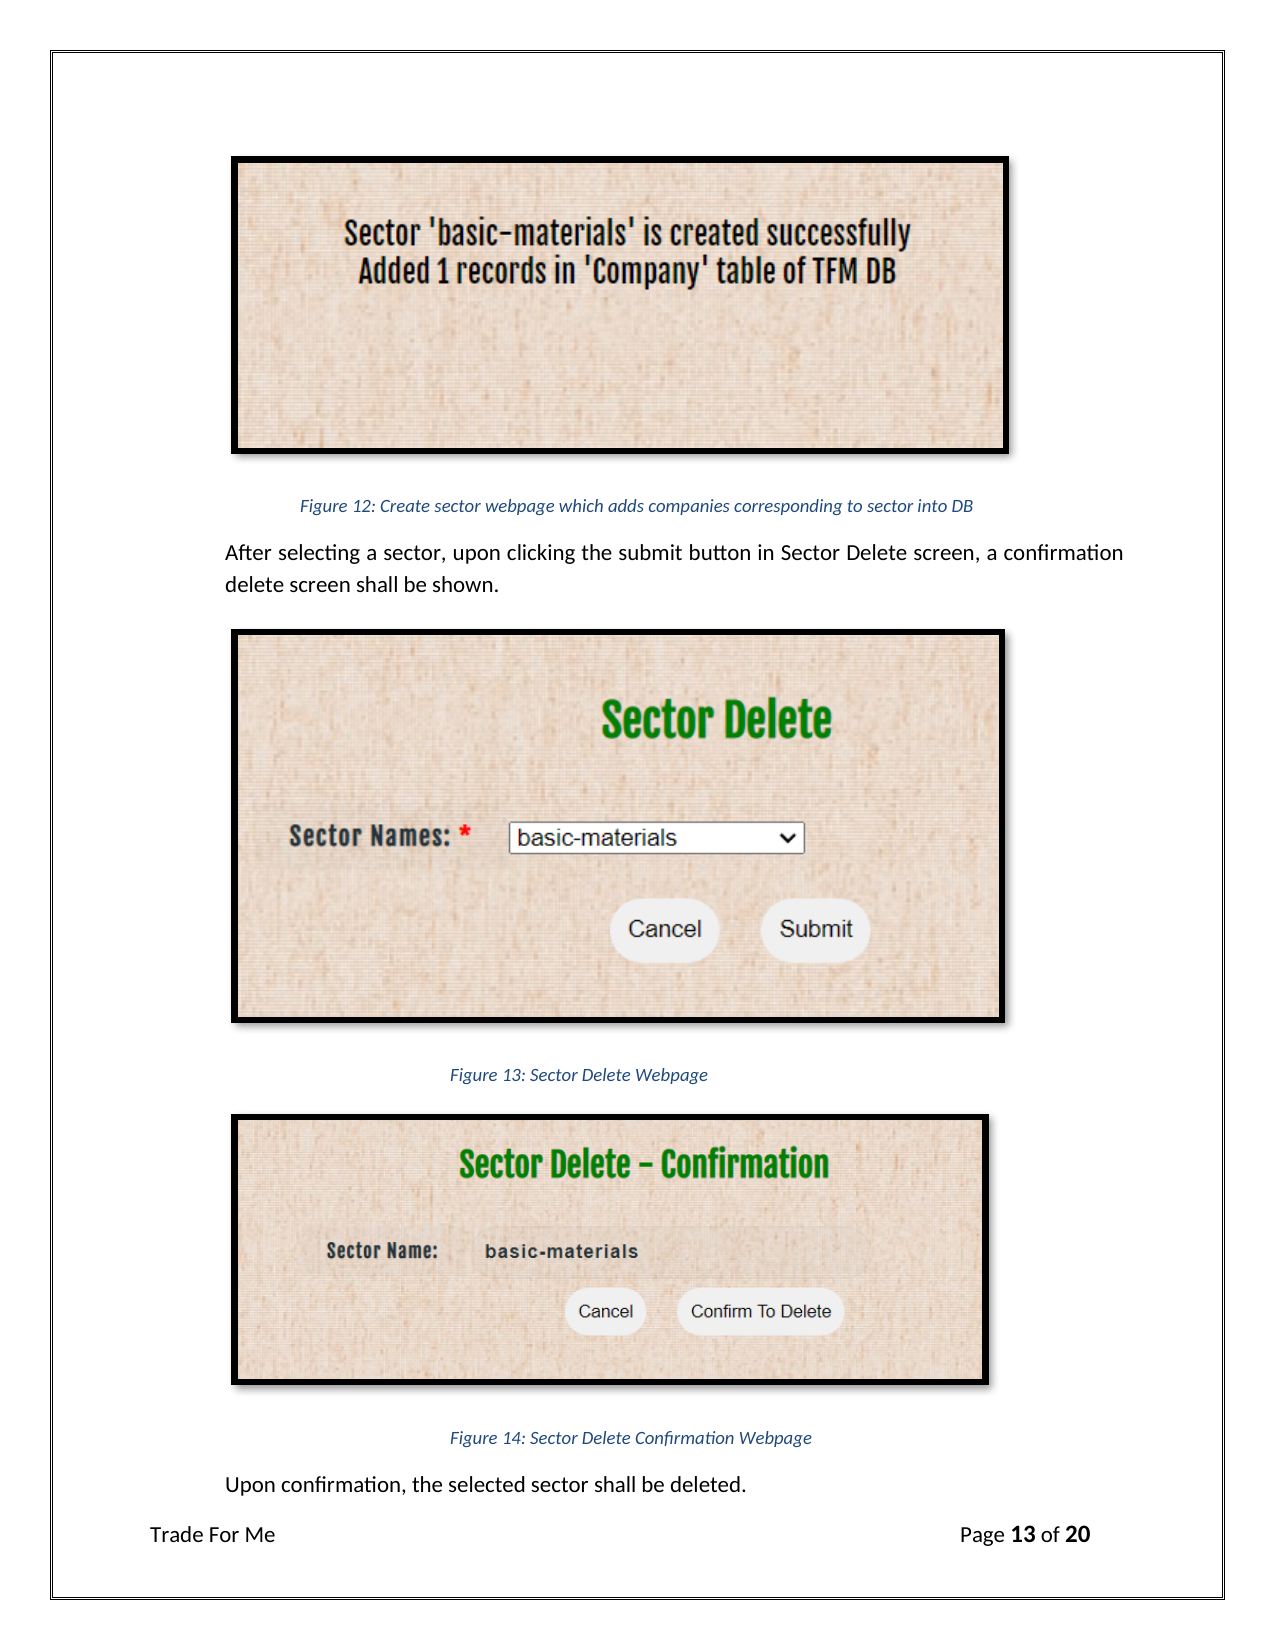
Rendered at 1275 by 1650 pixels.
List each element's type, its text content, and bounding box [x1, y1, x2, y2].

picture [238, 635, 999, 1017]
text Upon confirmation, the selected sector shall be deleted. [225, 1470, 1125, 1498]
picture [238, 1120, 982, 1379]
text After selecting a sector, upon clicking the submit button in Sector Delete screen, a confirmation delete screen shall be shown. [225, 538, 1125, 598]
picture [238, 163, 1003, 448]
